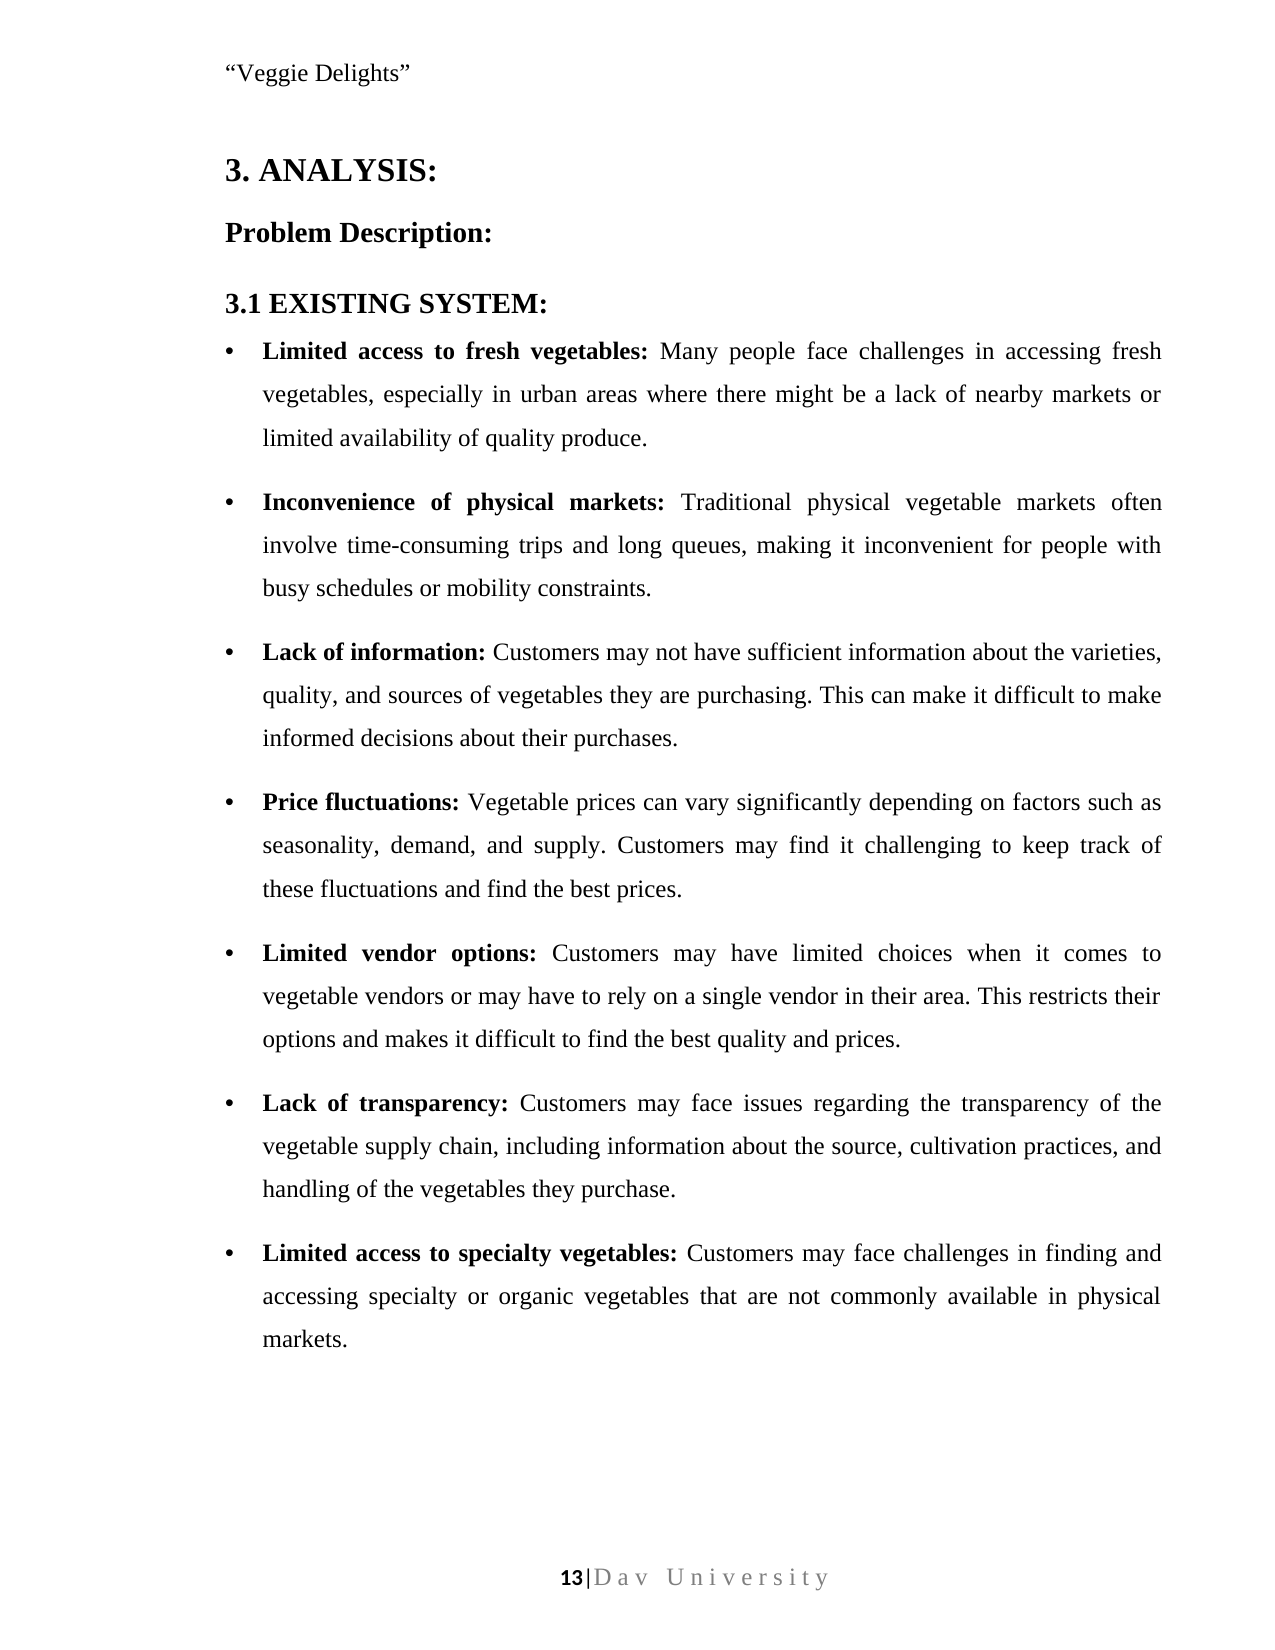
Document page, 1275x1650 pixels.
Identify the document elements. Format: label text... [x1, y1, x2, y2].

text 3. ANALYSIS: [225, 150, 1162, 188]
text 3.1 EXISTING SYSTEM: [225, 286, 1162, 319]
list Lack of information: Customers may not have sufficient information about the varieties, quality, and sources of vegetables they are purchasing. This can make it difficult to make informed decisions about their purchases. [225, 637, 1162, 752]
list Limited vendor options: Customers may have limited choices when it comes to vegetable vendors or may have to rely on a single vendor in their area. This restricts their options and makes it difficult to find the best quality and prices. [225, 938, 1162, 1053]
list Lack of transparency: Customers may face issues regarding the transparency of the vegetable supply chain, including information about the source, cultivation practices, and handling of the vegetables they purchase. [225, 1088, 1162, 1203]
text Problem Description: [225, 215, 1162, 248]
list Limited access to specialty vegetables: Customers may face challenges in finding and accessing specialty or organic vegetables that are not commonly available in physical markets. [225, 1238, 1162, 1353]
list Inconvenience of physical markets: Traditional physical vegetable markets often involve time-consuming trips and long queues, making it inconvenient for people with busy schedules or mobility constraints. [225, 487, 1162, 602]
list Price fluctuations: Vegetable prices can vary significantly depending on factors such as seasonality, demand, and supply. Customers may find it challenging to keep track of these fluctuations and find the best prices. [225, 787, 1162, 902]
list Limited access to fresh vegetables: Many people face challenges in accessing fresh vegetables, especially in urban areas where there might be a lack of nearby markets or limited availability of quality produce. [225, 336, 1162, 451]
